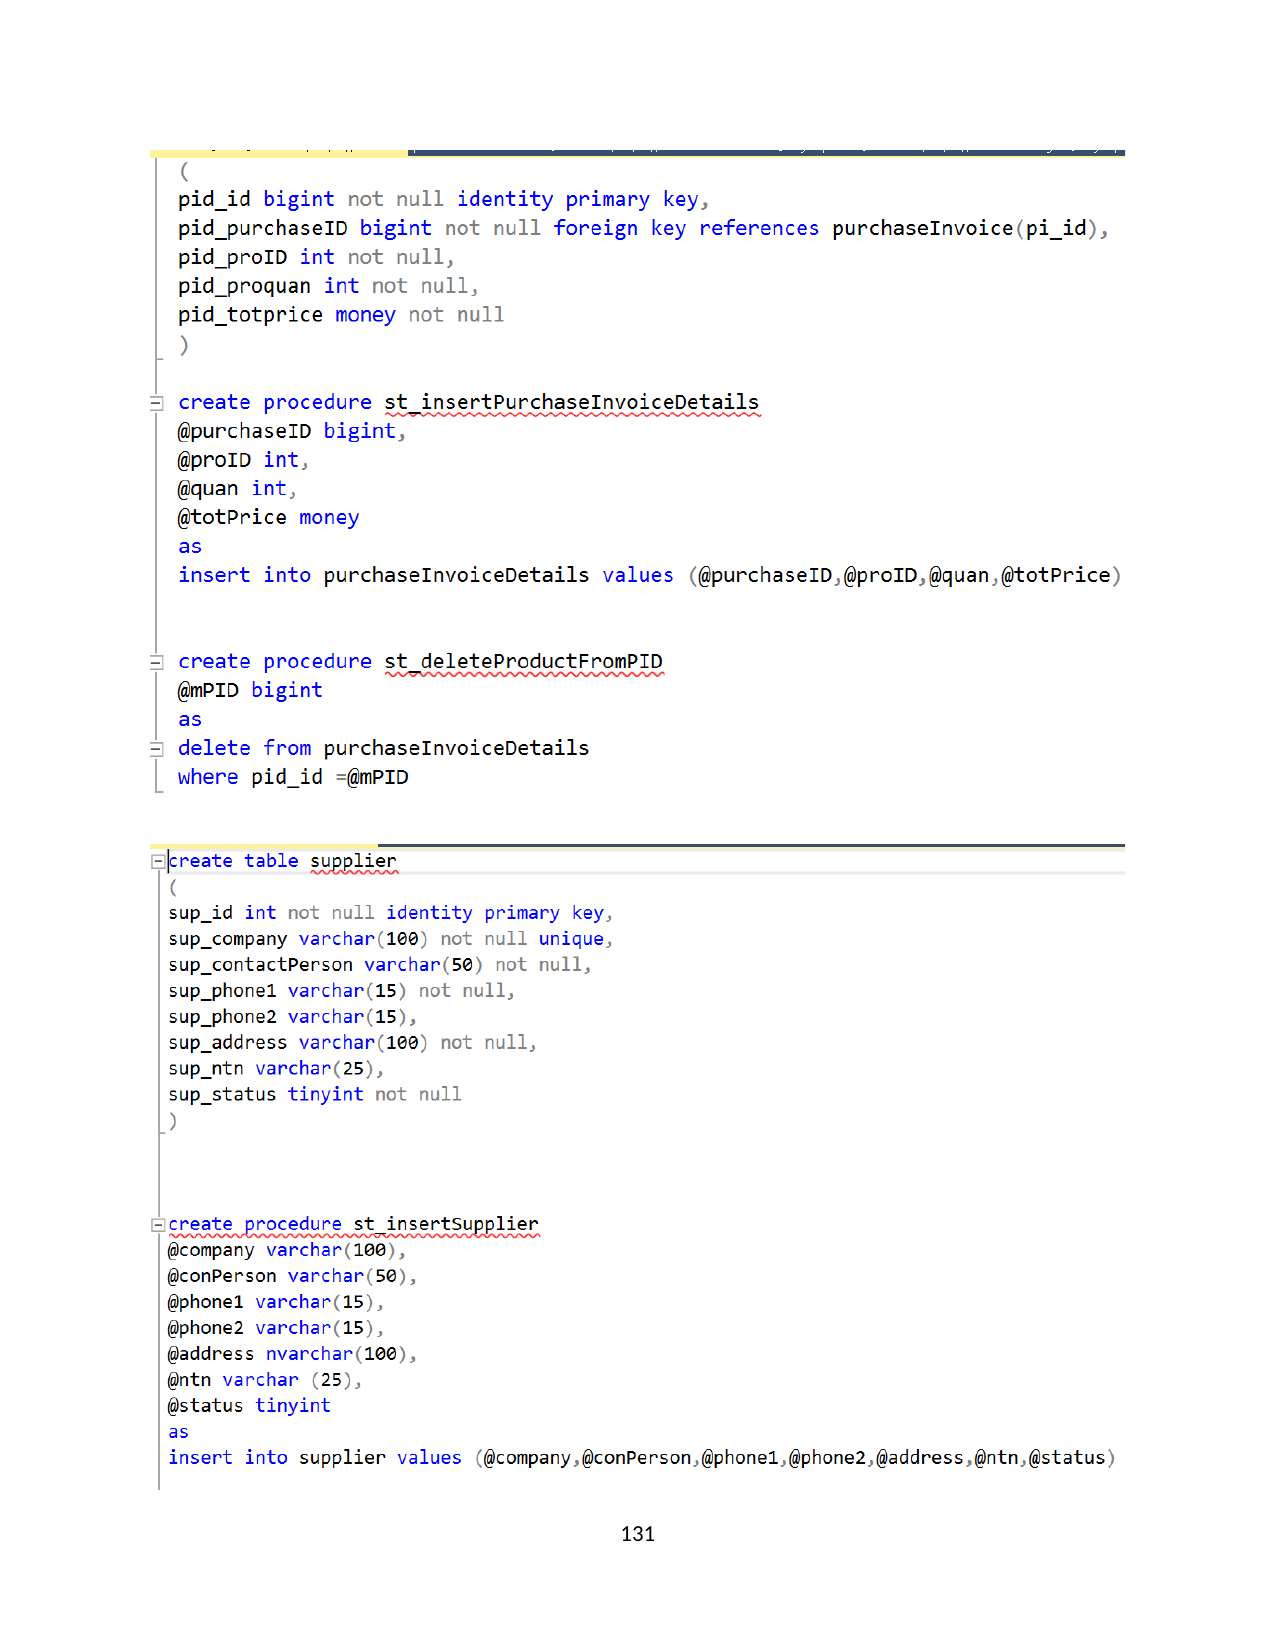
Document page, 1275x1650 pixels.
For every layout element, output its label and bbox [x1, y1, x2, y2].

picture [150, 150, 1125, 826]
picture [150, 844, 1125, 1490]
